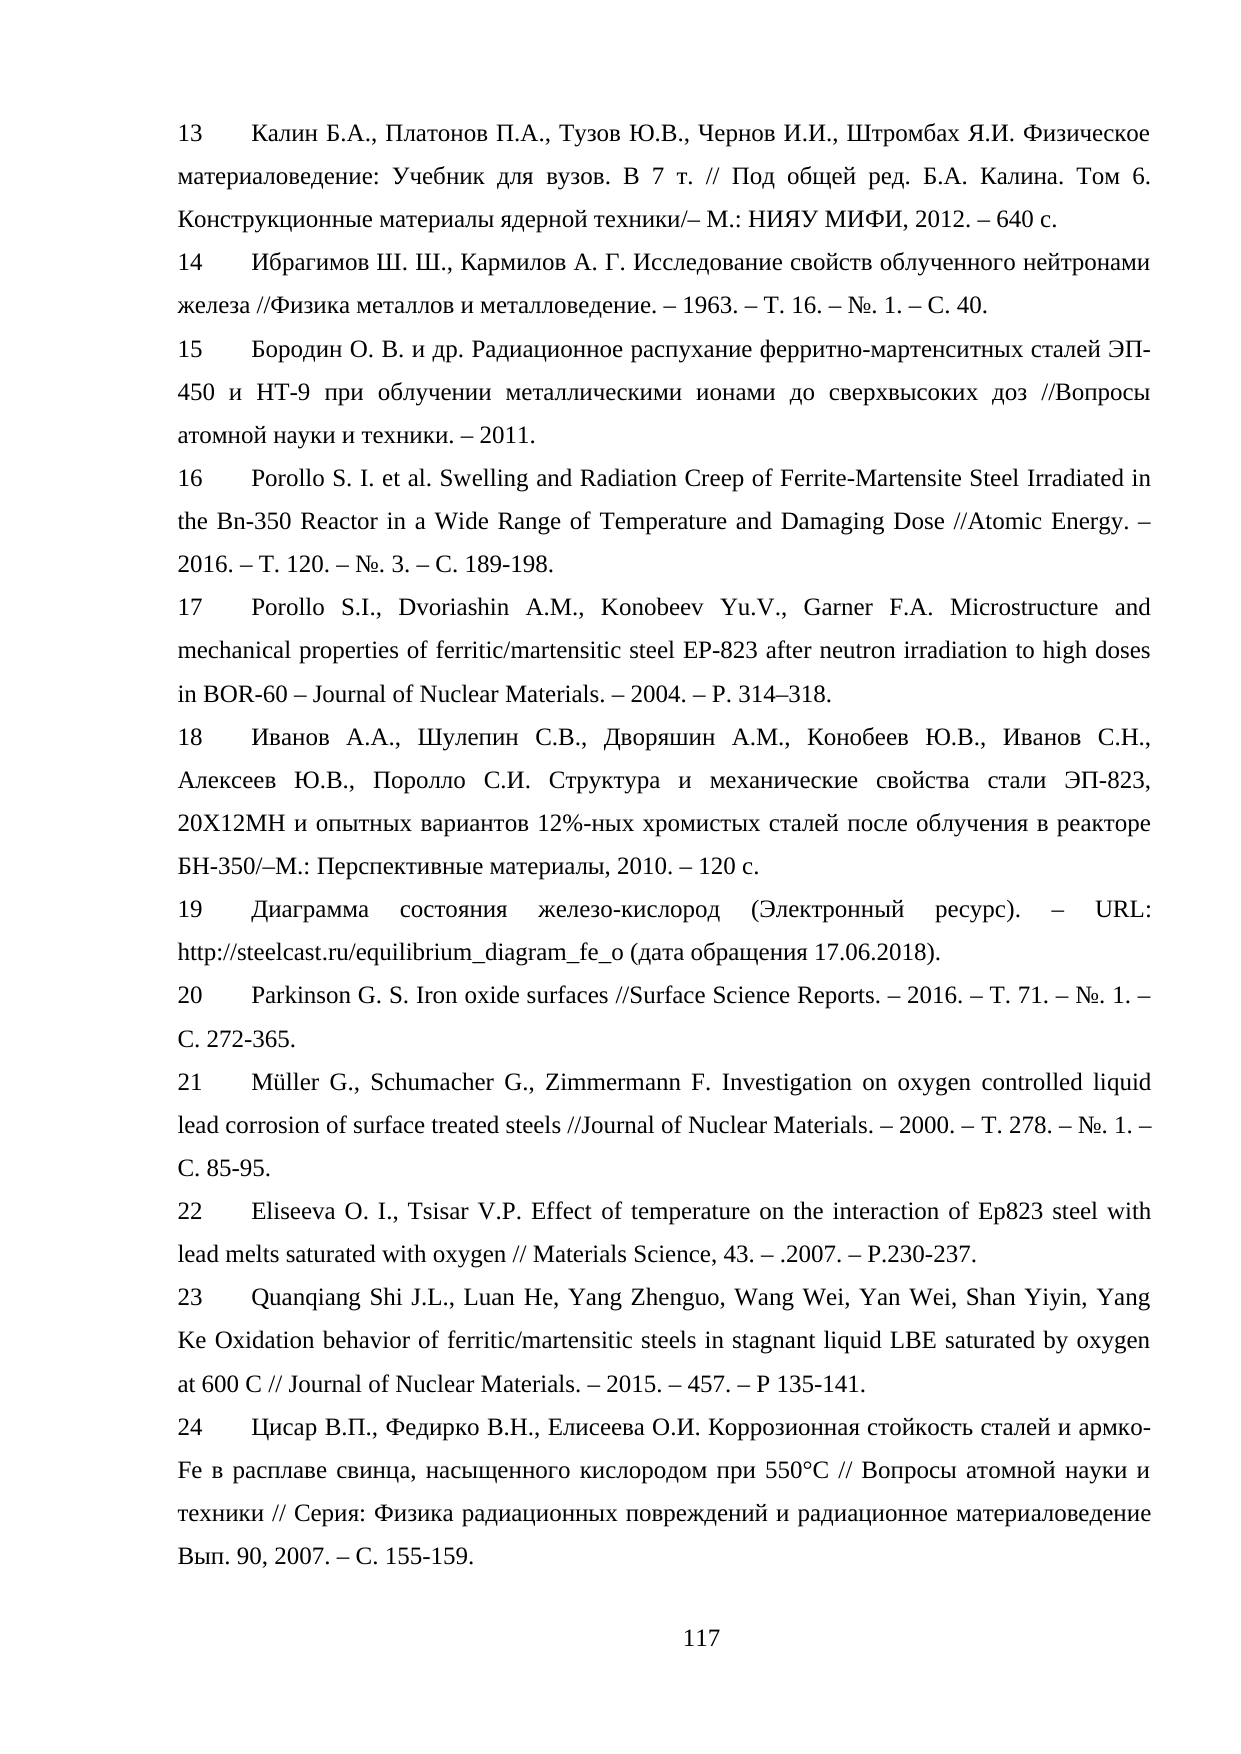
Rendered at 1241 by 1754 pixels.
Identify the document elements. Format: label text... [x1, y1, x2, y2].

list Porollo S.I., Dvoriashin A.M., Konobeev Yu.V., Garner F.A. Microstructure and mechanical properties of ferritic/martensitic steel EP-823 after neutron irradiation to high doses in BOR-60 – Journal of Nuclear Materials. – 2004. – P. 314–318. [177, 592, 1152, 707]
list Цисар В.П., Федирко В.Н., Елисеева О.И. Коррозионная стойкость сталей и армко-Fe в расплаве свинца, насыщенного кислородом при 550°С // Вопросы атомной науки и техники // Серия: Физика радиационных повреждений и радиационное материаловедение Вып. 90, 2007. – C. 155-159. [177, 1412, 1152, 1570]
list Диаграмма состояния железо-кислород (Электронный ресурс). – URL: http://steelcast.ru/equilibrium_diagram_fe_o (дата обращения 17.06.2018). [177, 894, 1152, 966]
list Quanqiang Shi J.L., Luan He, Yang Zhenguo, Wang Wei, Yan Wei, Shan Yiyin, Yang Ke Oxidation behavior of ferritic/martensitic steels in stagnant liquid LBE saturated by oxygen at 600 C // Journal of Nuclear Materials. – 2015. – 457. – Р 135-141. [177, 1282, 1152, 1397]
list Eliseeva O. I., Tsisar V.P. Effect of temperature on the interaction of Ep823 steel with lead melts saturated with oxygen // Materials Science, 43. – .2007. – P.230-237. [177, 1196, 1152, 1268]
list Иванов А.А., Шулепин С.В., Дворяшин А.М., Конобеев Ю.В., Иванов С.Н., Алексеев Ю.В., Поролло С.И. Структура и механические свойства стали ЭП-823, 20Х12МН и опытных вариантов 12%-ных хромистых сталей после облучения в реакторе БН-350/–М.: Перспективные материалы, 2010. – 120 с. [177, 722, 1152, 880]
list Ибрагимов Ш. Ш., Кармилов А. Г. Исследование свойств облученного нейтронами железа //Физика металлов и металловедение. – 1963. – Т. 16. – №. 1. – С. 40. [177, 247, 1152, 319]
list Калин Б.А., Платонов П.А., Тузов Ю.В., Чернов И.И., Штромбах Я.И. Физическое материаловедение: Учебник для вузов. В 7 т. // Под общей ред. Б.А. Калина. Том 6. Конструкционные материалы ядерной техники/– М.: НИЯУ МИФИ, 2012. – 640 с. [177, 118, 1152, 233]
list Бородин О. В. и др. Радиационное распухание ферритно-мартенситных сталей ЭП-450 и НТ-9 при облучении металлическими ионами до сверхвысоких доз //Вопросы атомной науки и техники. – 2011. [177, 334, 1152, 449]
list Parkinson G. S. Iron oxide surfaces //Surface Science Reports. – 2016. – Т. 71. – №. 1. – С. 272-365. [177, 981, 1152, 1052]
list Müller G., Schumacher G., Zimmermann F. Investigation on oxygen controlled liquid lead corrosion of surface treated steels //Journal of Nuclear Materials. – 2000. – Т. 278. – №. 1. – С. 85-95. [177, 1067, 1152, 1182]
list Porollo S. I. et al. Swelling and Radiation Creep of Ferrite-Martensite Steel Irradiated in the Bn-350 Reactor in a Wide Range of Temperature and Damaging Dose //Atomic Energy. – 2016. – Т. 120. – №. 3. – С. 189-198. [177, 463, 1152, 578]
